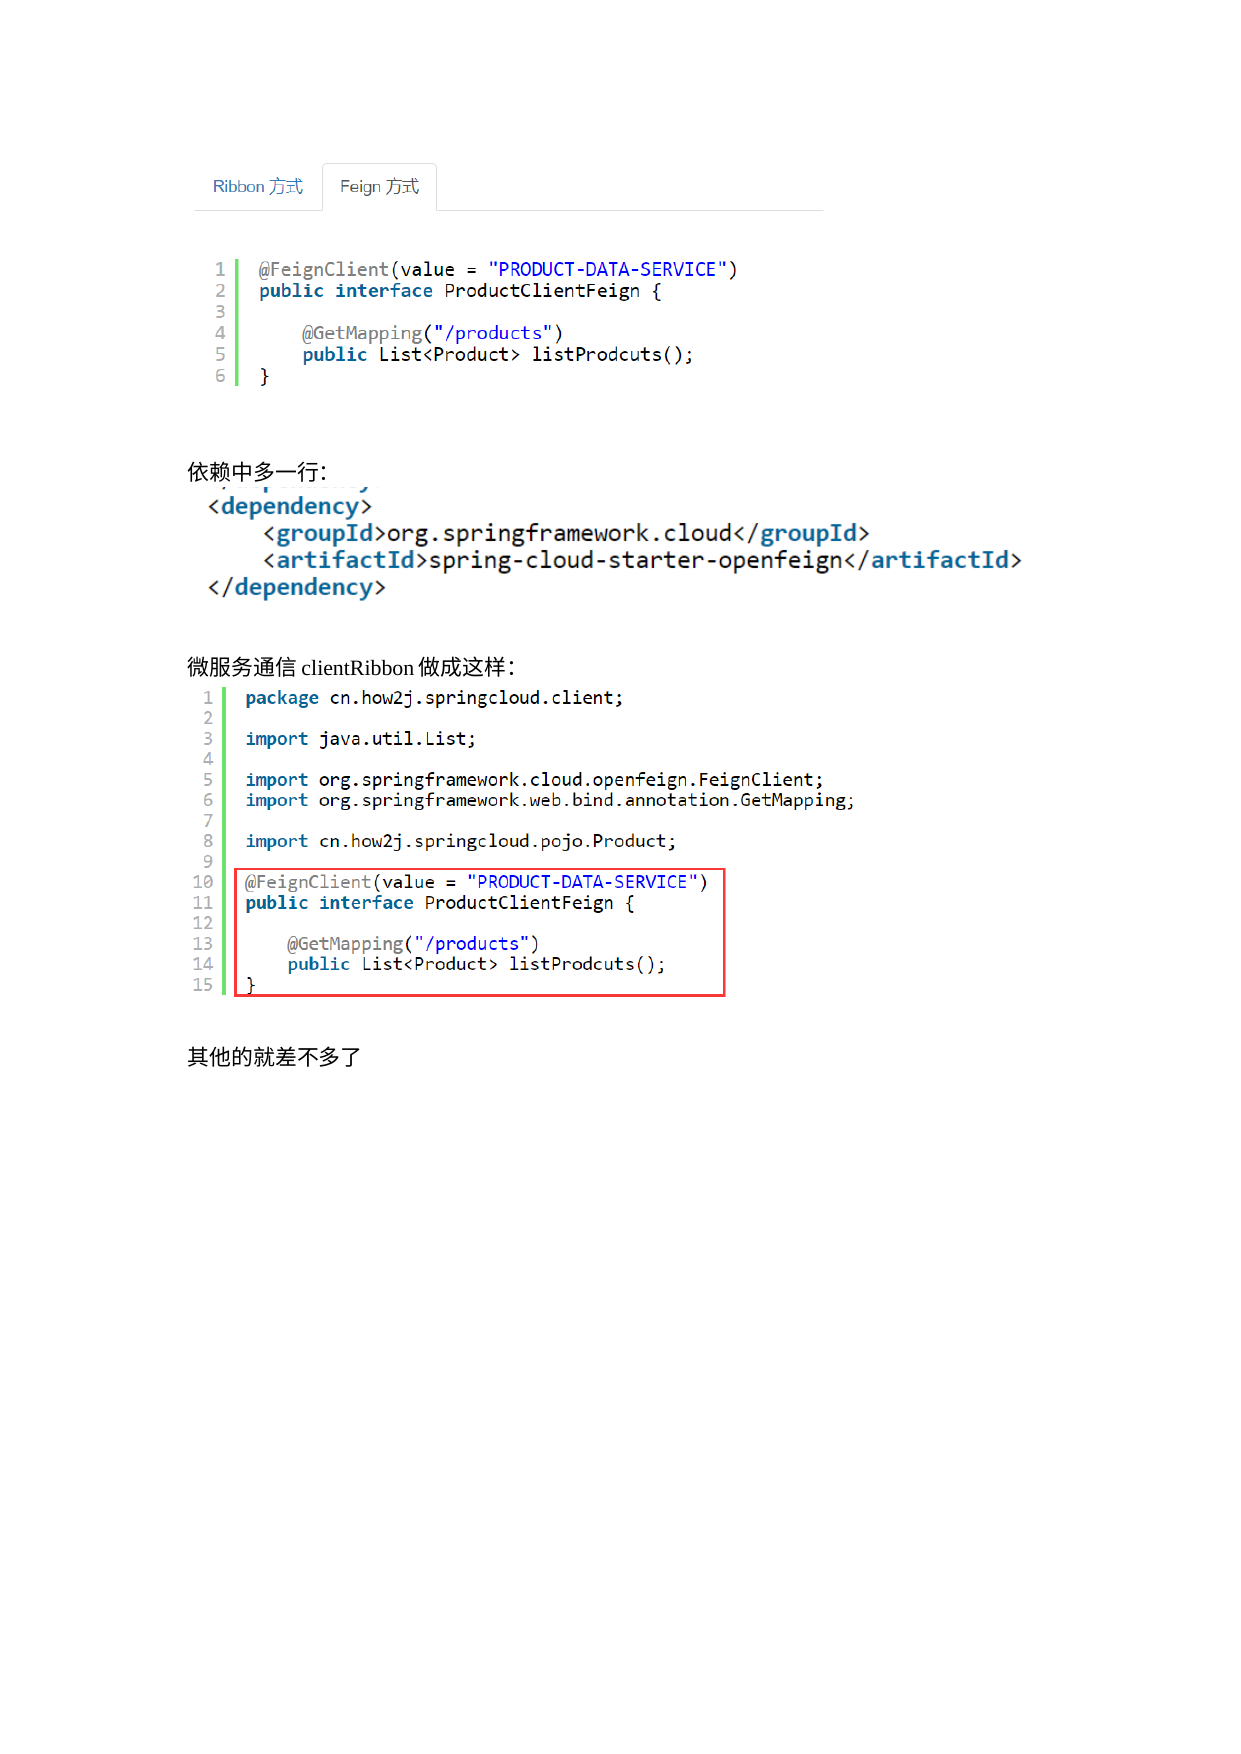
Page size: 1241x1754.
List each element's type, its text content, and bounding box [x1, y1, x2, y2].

picture [187, 162, 824, 431]
text 其他的就差不多了 [187, 1039, 1053, 1072]
text 依赖中多一行： [187, 454, 1053, 487]
picture [187, 682, 886, 1015]
picture [187, 487, 1053, 622]
text 微服务通信clientRibbon做成这样： [187, 622, 1053, 682]
